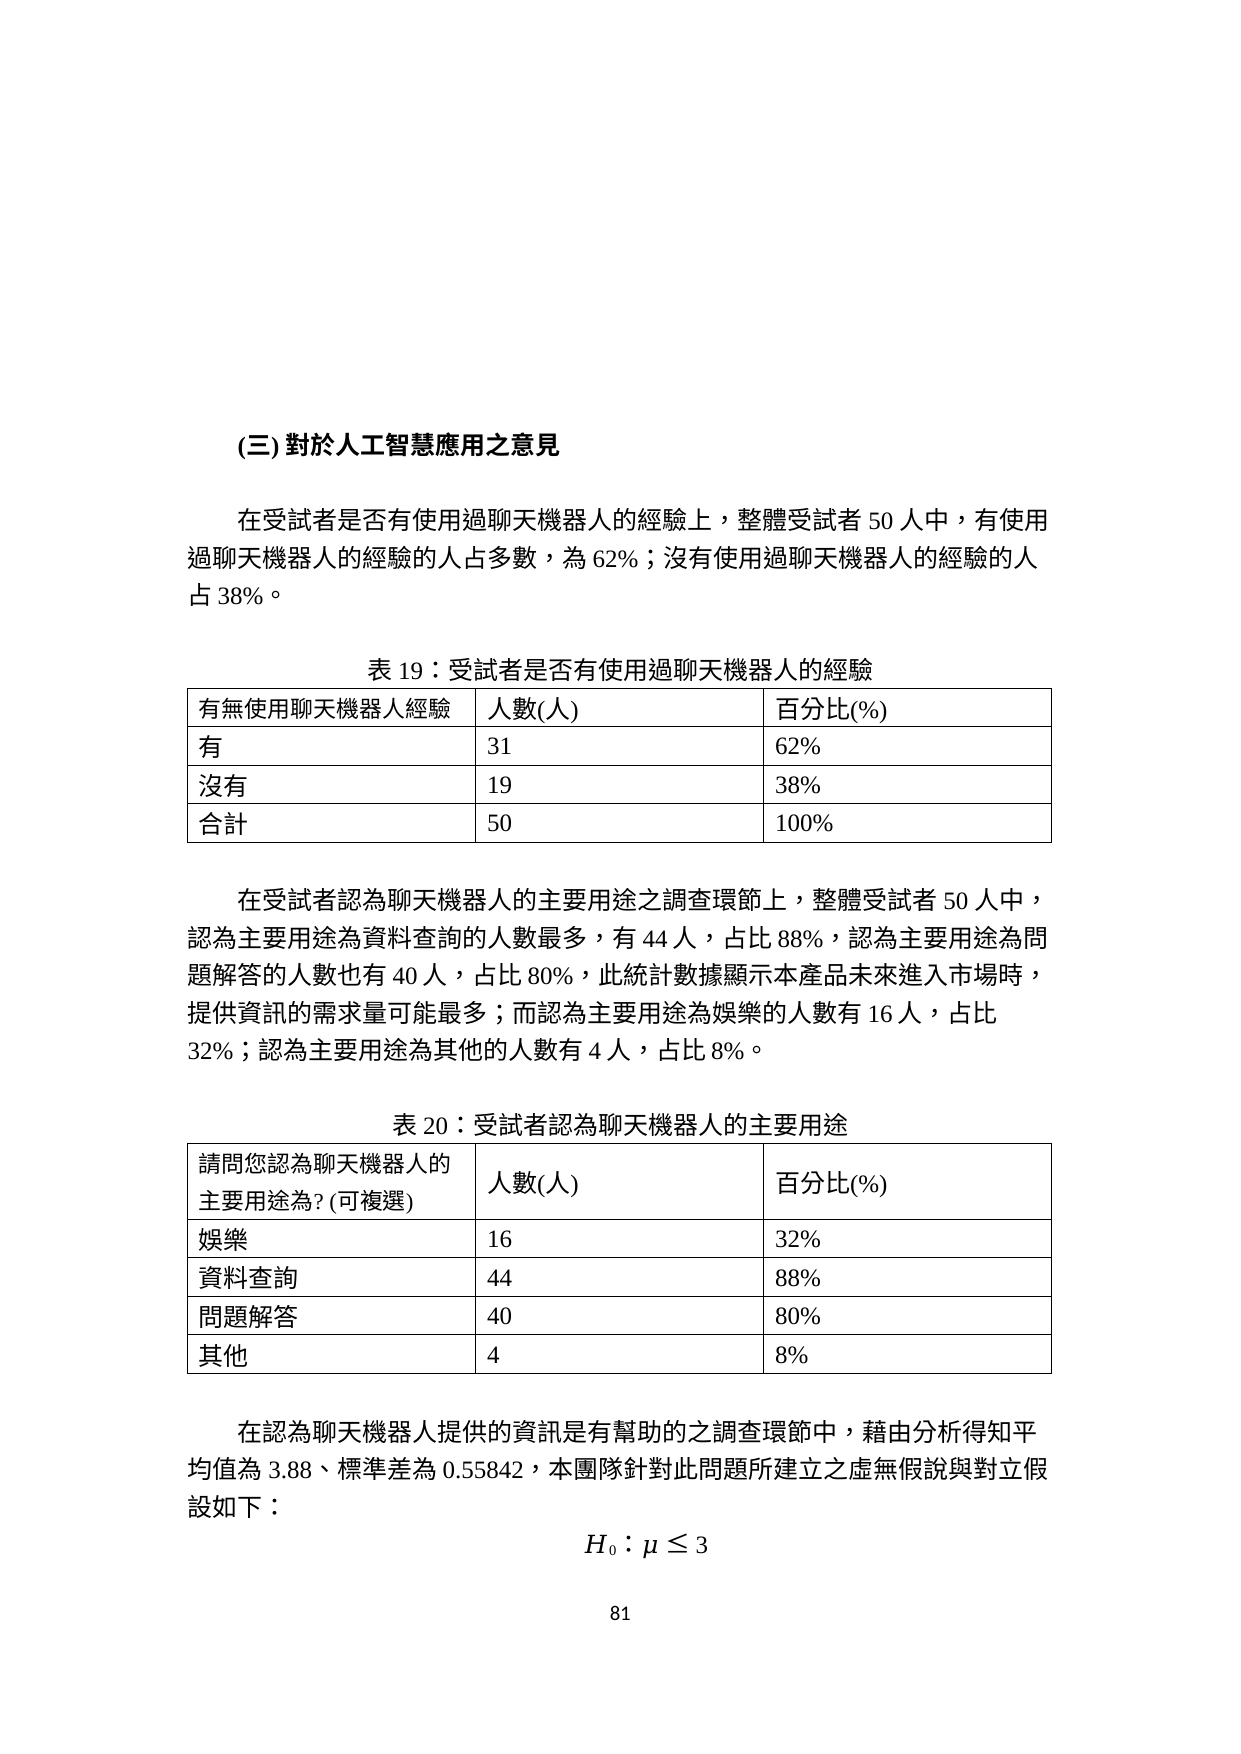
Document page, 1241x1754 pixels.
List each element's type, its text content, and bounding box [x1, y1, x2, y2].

table_header 百分比(%) [764, 1144, 1051, 1219]
table_header 請問您認為聊天機器人的主要用途為? (可複選) [188, 1144, 475, 1219]
table_header 百分比(%) [764, 689, 1051, 726]
table_cell 合計 [188, 804, 475, 842]
table_header 有無使用聊天機器人經驗 [188, 689, 475, 726]
table_cell 娛樂 [188, 1220, 475, 1257]
table_cell 資料查詢 [188, 1258, 475, 1296]
table_header 人數(人) [476, 1144, 763, 1219]
table_cell 100% [764, 804, 1051, 842]
table_cell 62% [764, 727, 1051, 764]
table_cell 沒有 [188, 766, 475, 803]
table_cell 8% [764, 1335, 1051, 1373]
text 在認為聊天機器人提供的資訊是有幫助的之調查環節中，藉由分析得知平均值為 3.88、標準差為 0.55842，本團隊針對此問題所建立之虛無假說與對立假設如下： [187, 1411, 1053, 1524]
text 表 19：受試者是否有使用過聊天機器人的經驗 [187, 650, 1053, 687]
table_header 人數(人) [476, 689, 763, 726]
table_cell 問題解答 [188, 1297, 475, 1334]
table_cell 有 [188, 727, 475, 764]
table_cell 19 [476, 766, 763, 803]
table_cell 50 [476, 804, 763, 842]
table_cell 16 [476, 1220, 763, 1257]
text (三) 對於人工智慧應用之意見 [187, 425, 1053, 462]
table_cell 4 [476, 1335, 763, 1373]
table_cell 31 [476, 727, 763, 764]
table_cell 其他 [188, 1335, 475, 1373]
text 𝐻0：𝜇 ≤ 3 [187, 1524, 1053, 1561]
table_cell 32% [764, 1220, 1051, 1257]
table_cell 80% [764, 1297, 1051, 1334]
table_cell 38% [764, 766, 1051, 803]
text 在受試者認為聊天機器人的主要用途之調查環節上，整體受試者 50 人中，認為主要用途為資料查詢的人數最多，有44人，占比88%，認為主要用途為問題解答的人數也有40人，占比80%，此統計數據顯示本產品未來進入市場時，提供資訊的需求量可能最多；而認為主要用途為娛樂的人數有16人，占比32%；認為主要用途為其他的人數有4人，占比8%。 [187, 880, 1053, 1068]
table_cell 40 [476, 1297, 763, 1334]
text 在受試者是否有使用過聊天機器人的經驗上，整體受試者 50 人中，有使用過聊天機器人的經驗的人占多數，為62%；沒有使用過聊天機器人的經驗的人占38%。 [187, 500, 1053, 612]
table_cell 88% [764, 1258, 1051, 1296]
table_cell 44 [476, 1258, 763, 1296]
text 表 20：受試者認為聊天機器人的主要用途 [187, 1105, 1053, 1143]
